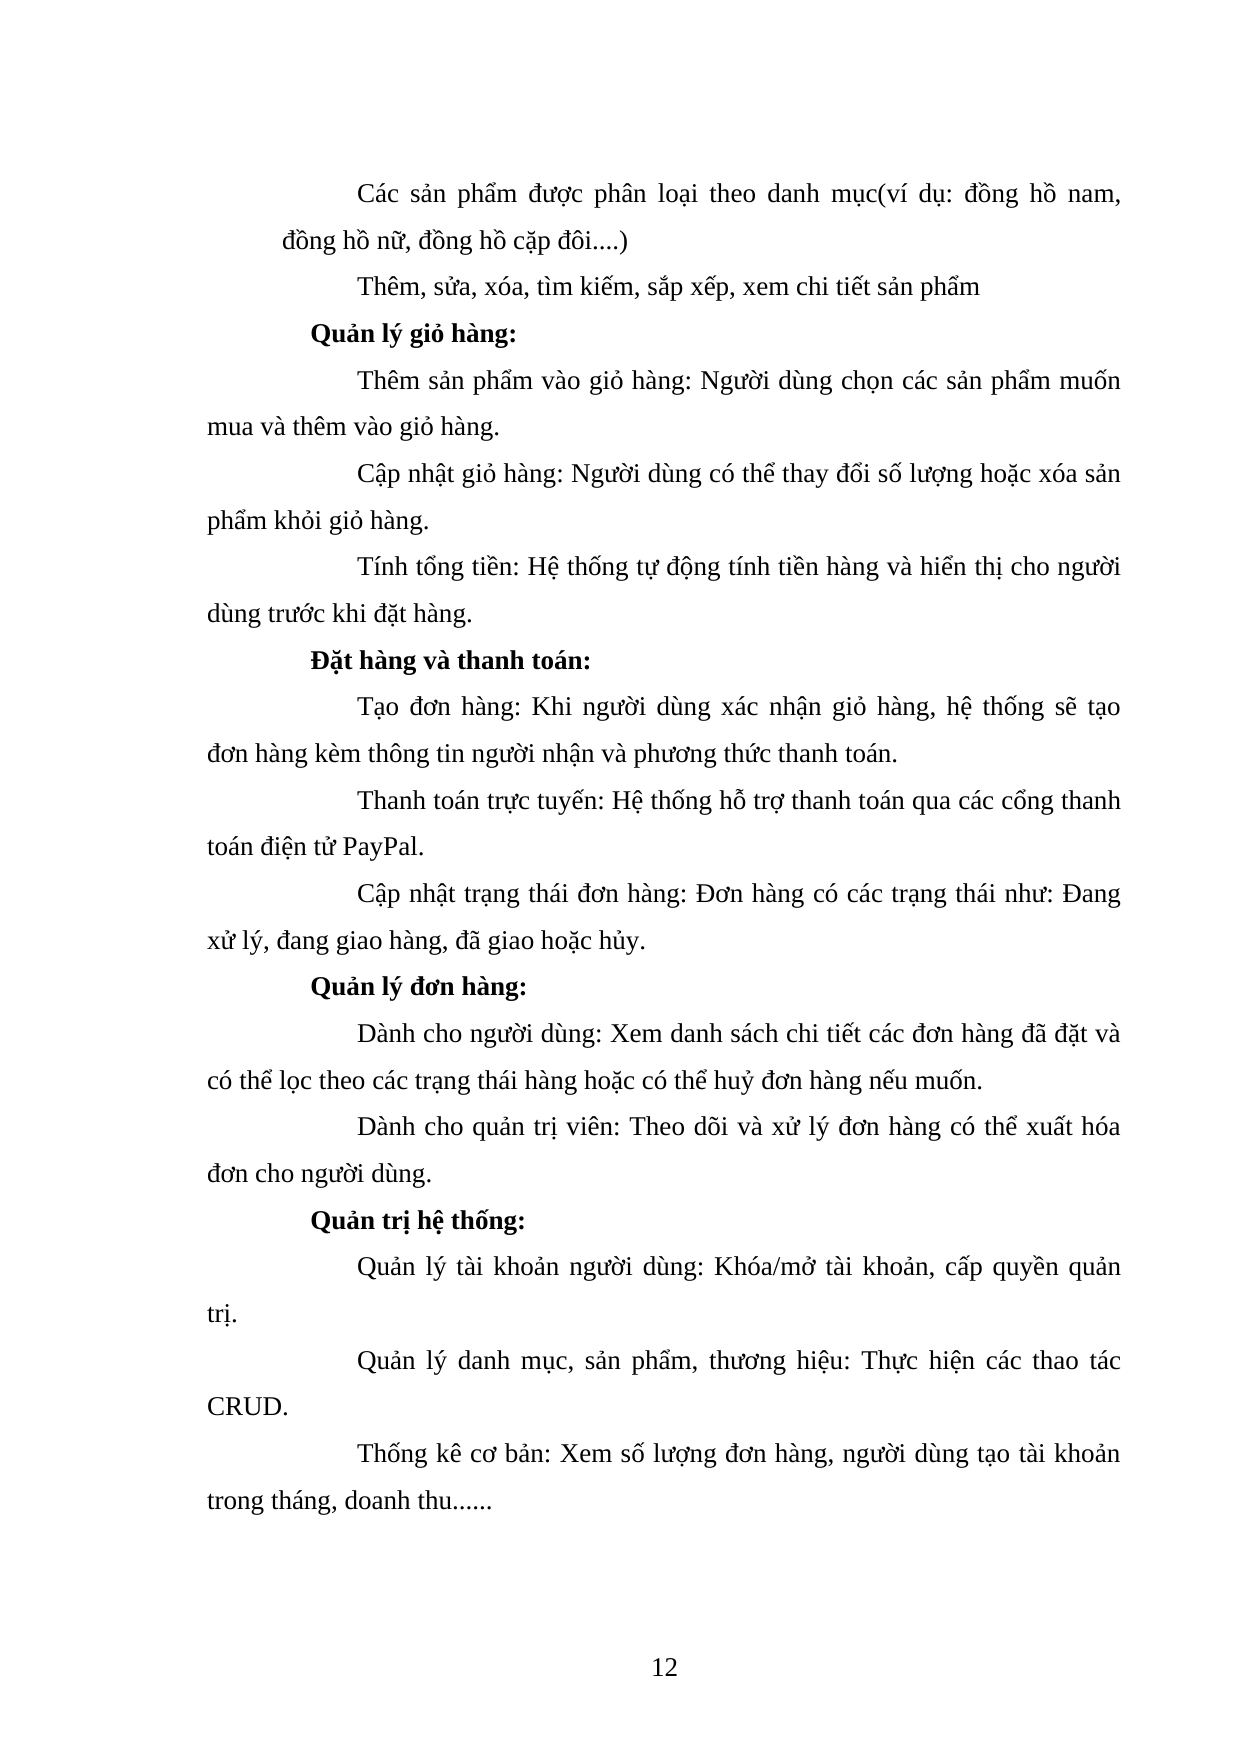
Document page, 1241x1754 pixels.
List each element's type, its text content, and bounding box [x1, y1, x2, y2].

list Quản lý danh mục, sản phẩm, thương hiệu: Thực hiện các thao tác CRUD. [207, 1344, 1122, 1422]
list Thêm sản phẩm vào giỏ hàng: Người dùng chọn các sản phẩm muốn mua và thêm vào giỏ hàng. [207, 364, 1122, 442]
list Tính tổng tiền: Hệ thống tự động tính tiền hàng và hiển thị cho người dùng trước khi đặt hàng. [207, 551, 1122, 628]
list Quản trị hệ thống: [207, 1204, 1122, 1235]
list Đặt hàng và thanh toán: [207, 644, 1122, 675]
list Thống kê cơ bản: Xem số lượng đơn hàng, người dùng tạo tài khoản trong tháng, doanh thu...... [207, 1437, 1122, 1515]
list Tạo đơn hàng: Khi người dùng xác nhận giỏ hàng, hệ thống sẽ tạo đơn hàng kèm thông tin người nhận và phương thức thanh toán. [207, 691, 1122, 768]
list Cập nhật giỏ hàng: Người dùng có thể thay đổi số lượng hoặc xóa sản phẩm khỏi giỏ hàng. [207, 457, 1122, 535]
list Quản lý đơn hàng: [207, 971, 1122, 1002]
list Quản lý giỏ hàng: [207, 317, 1122, 348]
list Thêm, sửa, xóa, tìm kiếm, sắp xếp, xem chi tiết sản phẩm [282, 271, 1122, 302]
list Thanh toán trực tuyến: Hệ thống hỗ trợ thanh toán qua các cổng thanh toán điện tử PayPal. [207, 784, 1122, 862]
list Dành cho người dùng: Xem danh sách chi tiết các đơn hàng đã đặt và có thể lọc theo các trạng thái hàng hoặc có thể huỷ đơn hàng nếu muốn. [207, 1017, 1122, 1095]
list Quản lý tài khoản người dùng: Khóa/mở tài khoản, cấp quyền quản trị. [207, 1251, 1122, 1328]
list Cập nhật trạng thái đơn hàng: Đơn hàng có các trạng thái như: Đang xử lý, đang giao hàng, đã giao hoặc hủy. [207, 877, 1122, 955]
list Dành cho quản trị viên: Theo dõi và xử lý đơn hàng có thể xuất hóa đơn cho người dùng. [207, 1111, 1122, 1188]
list Các sản phẩm được phân loại theo danh mục(ví dụ: đồng hồ nam, đồng hồ nữ, đồng hồ cặp đôi....) [282, 177, 1122, 255]
